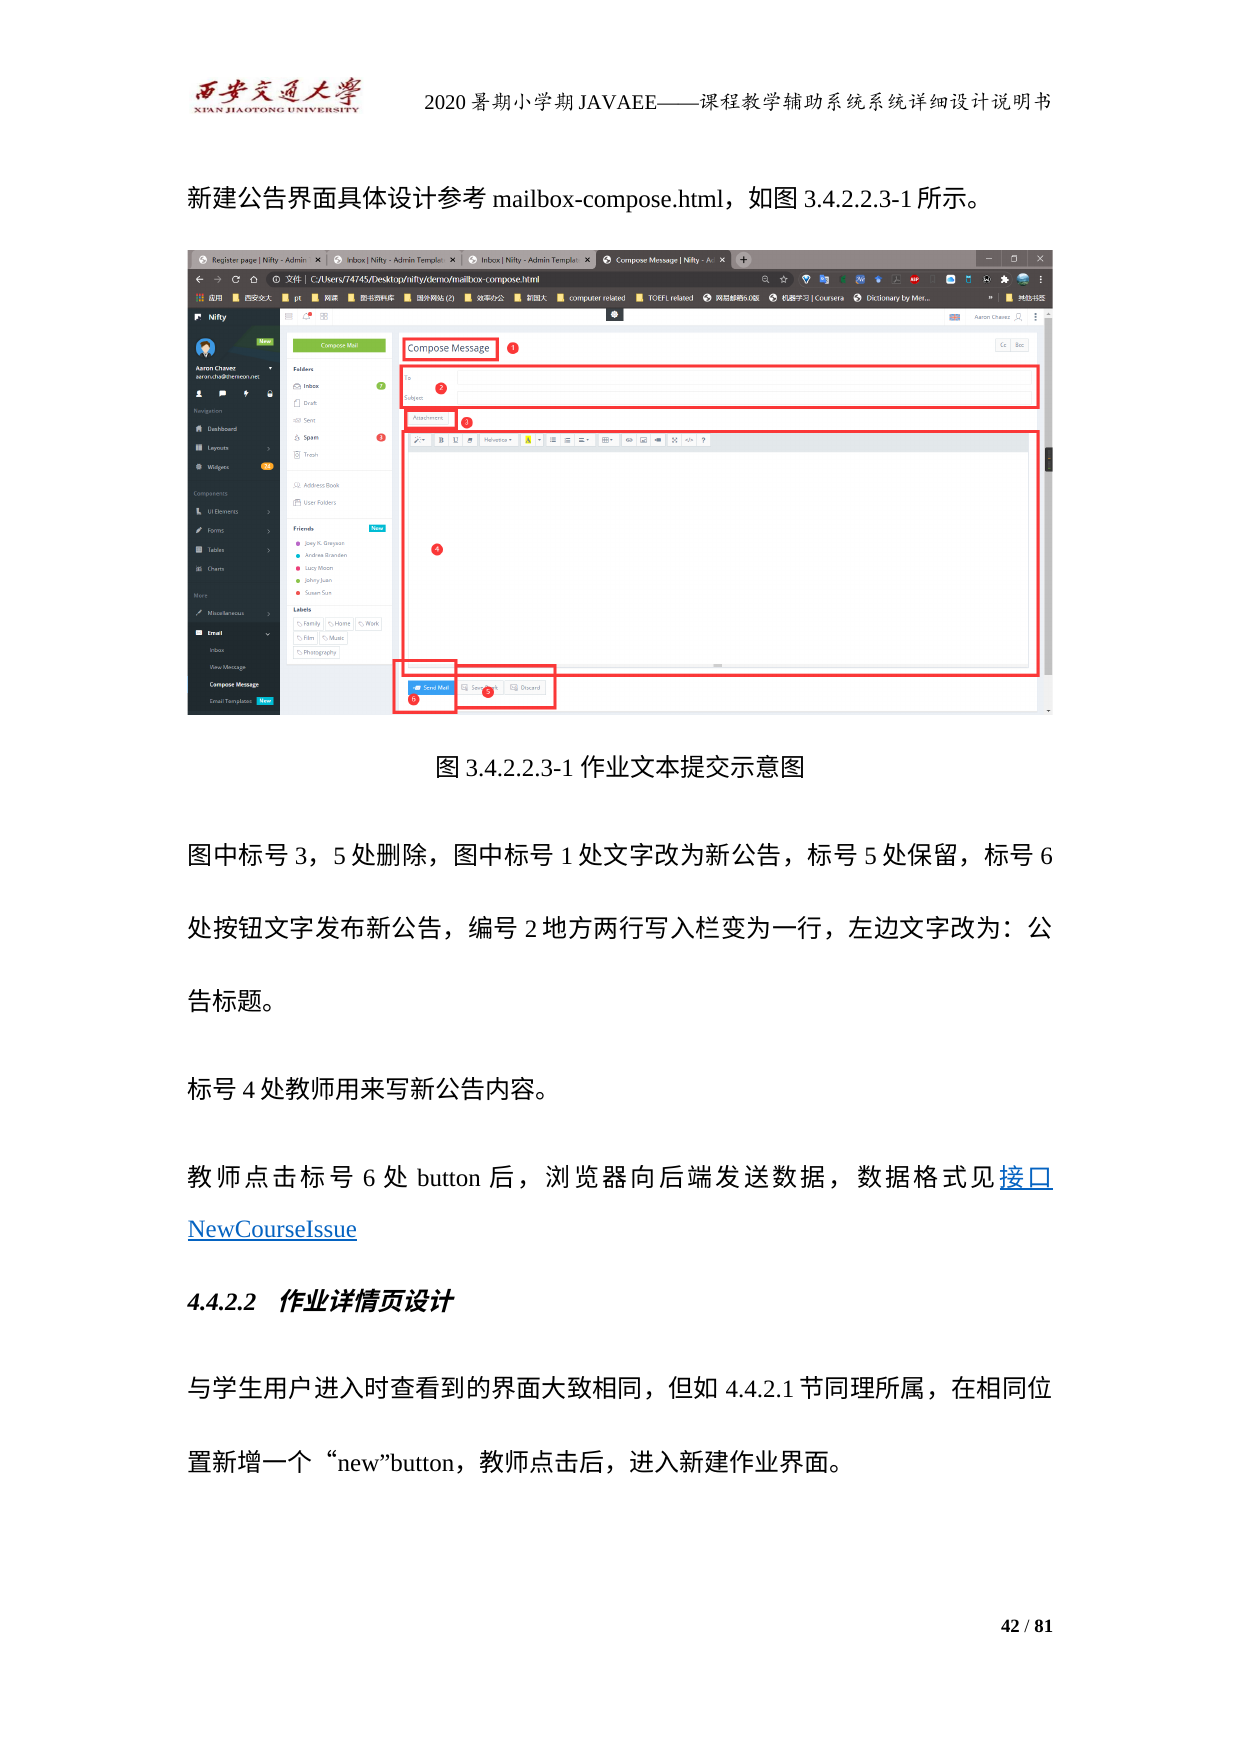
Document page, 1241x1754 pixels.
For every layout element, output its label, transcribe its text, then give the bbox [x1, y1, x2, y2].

subtitle 作业详情页设计 [187, 1265, 1053, 1333]
text 教师点击标号6处button后，浏览器向后端发送数据，数据格式见接口NewCourseIssue [187, 1141, 1053, 1246]
text 与学生用户进入时查看到的界面大致相同，但如4.4.2.1节同理所属，在相同位置新增一个“new”button，教师点击后，进入新建作业界面。 [187, 1353, 1053, 1494]
text 新建公告界面具体设计参考mailbox-compose.html，如图3.4.2.2.3-1所示。 [187, 163, 1053, 231]
text 图3.4.2.2.3-1 作业文本提交示意图 [187, 715, 1053, 799]
picture [187, 250, 1053, 715]
text 标号4处教师用来写新公告内容。 [187, 1054, 1053, 1122]
picture [189, 77, 364, 114]
text 图中标号3，5处删除，图中标号1处文字改为新公告，标号5处保留，标号6处按钮文字发布新公告，编号2地方两行写入栏变为一行，左边文字改为：公告标题。 [187, 819, 1053, 1034]
